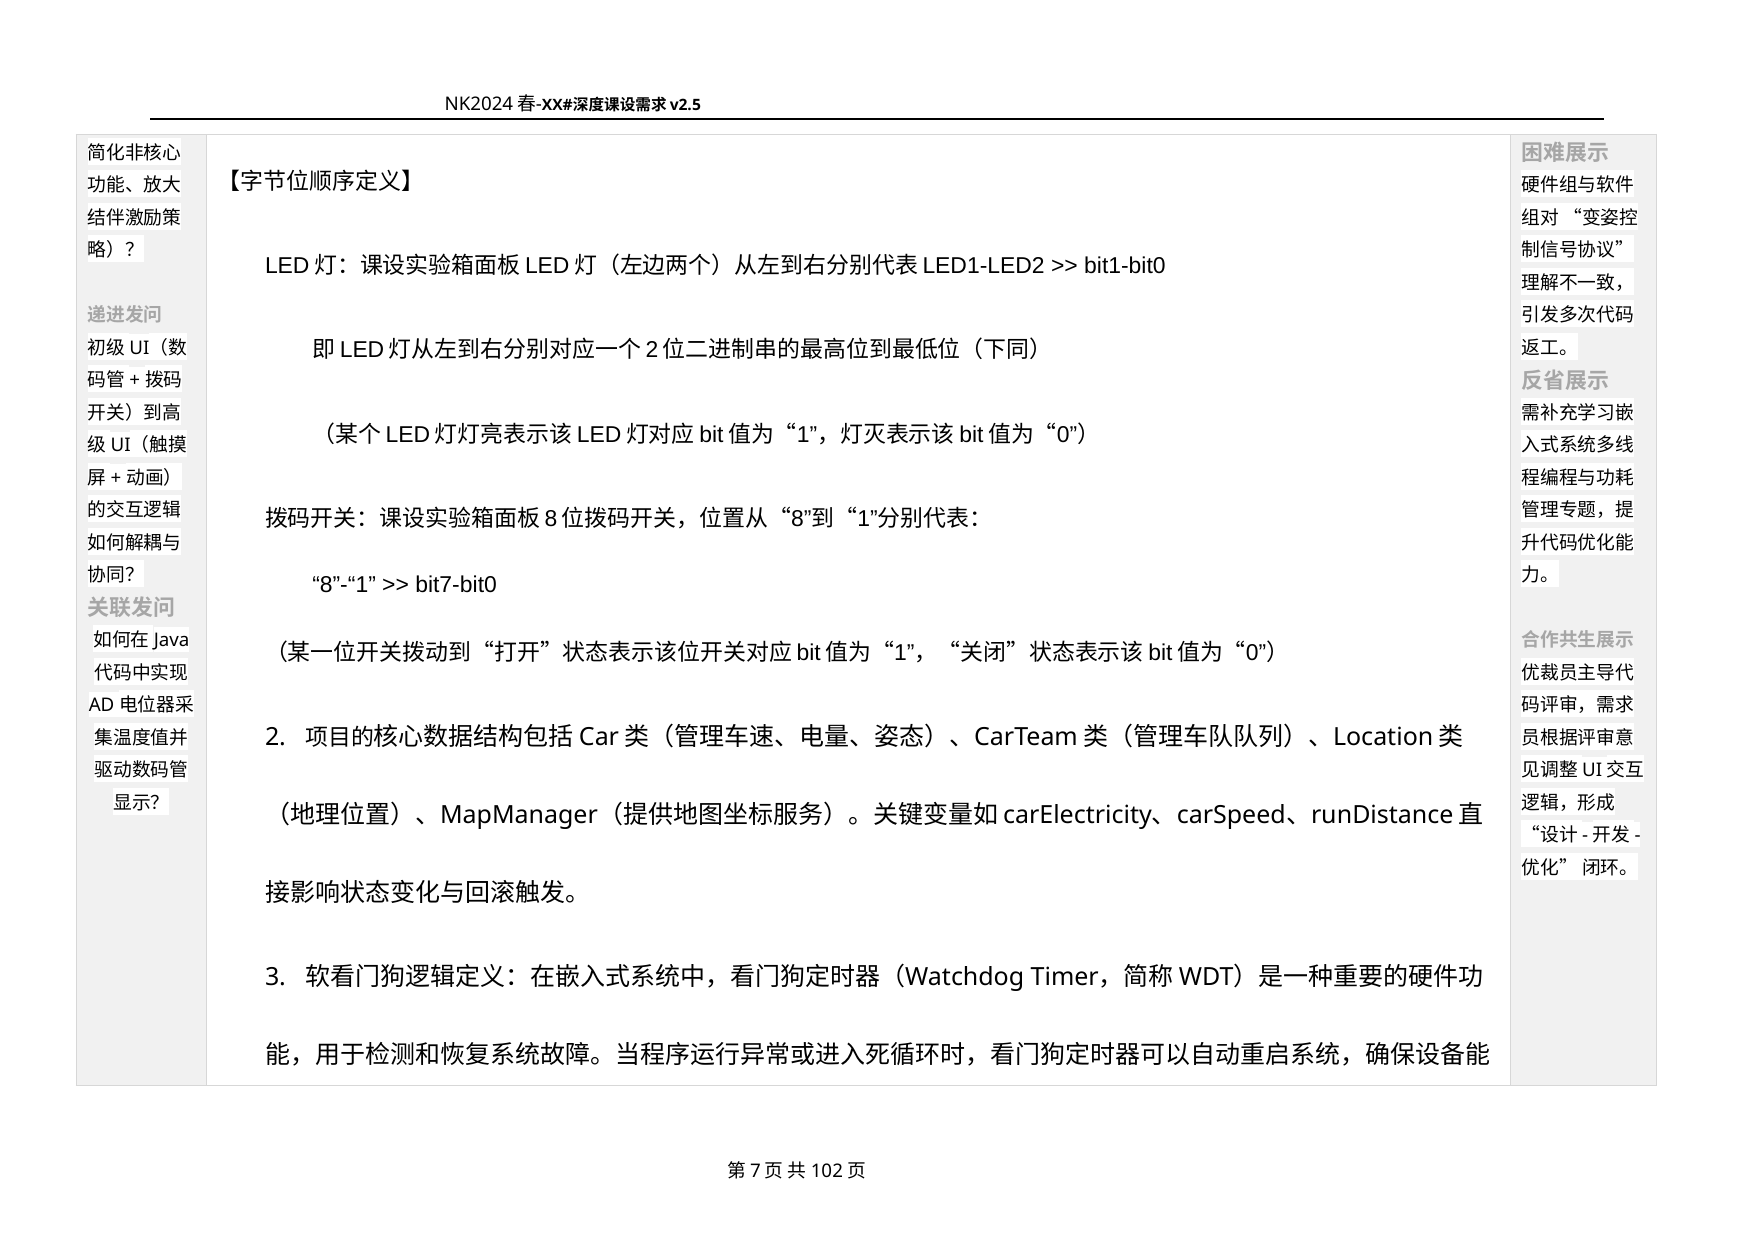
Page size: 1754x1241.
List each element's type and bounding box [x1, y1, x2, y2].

table_cell [77, 135, 206, 1085]
table_cell [1511, 135, 1656, 1085]
table_cell [207, 135, 1510, 1085]
